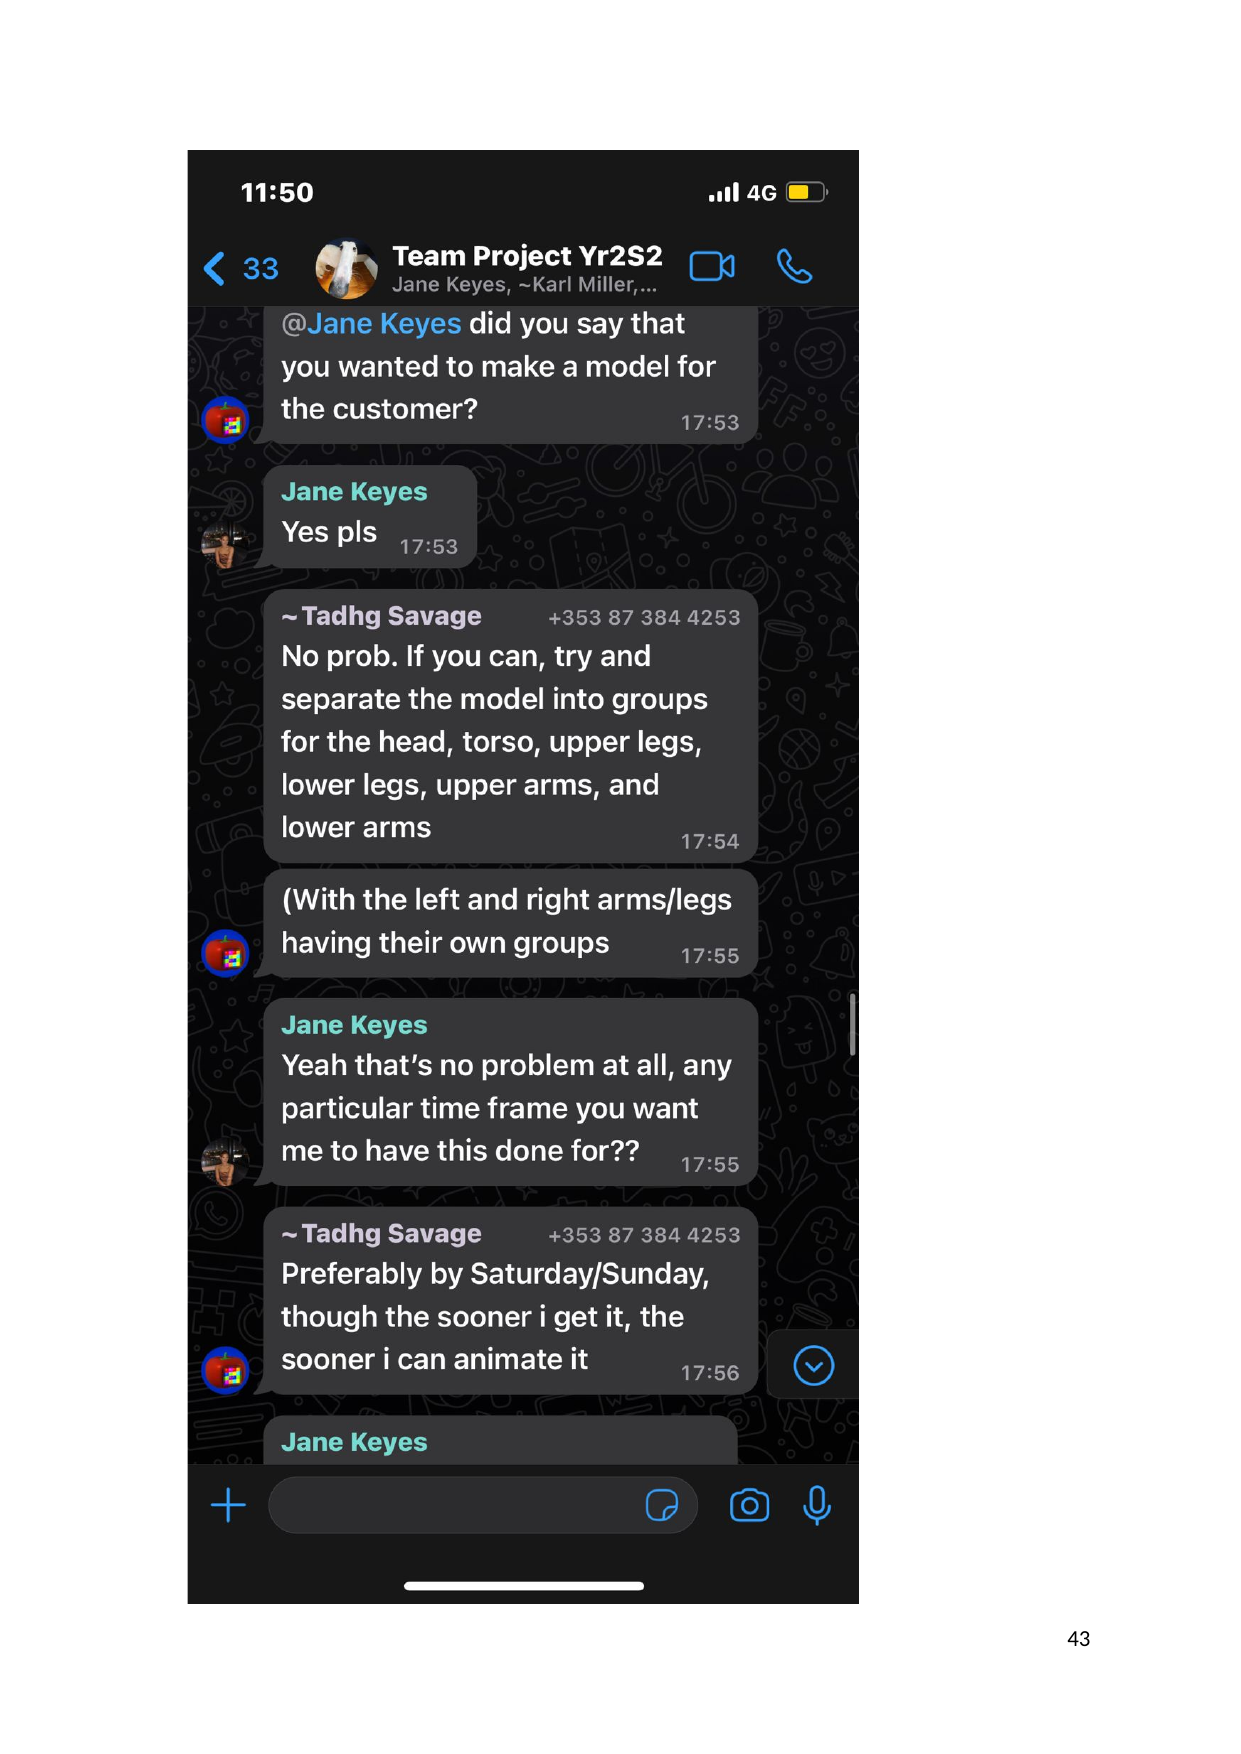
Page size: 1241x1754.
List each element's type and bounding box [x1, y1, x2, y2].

picture [187, 150, 859, 1604]
